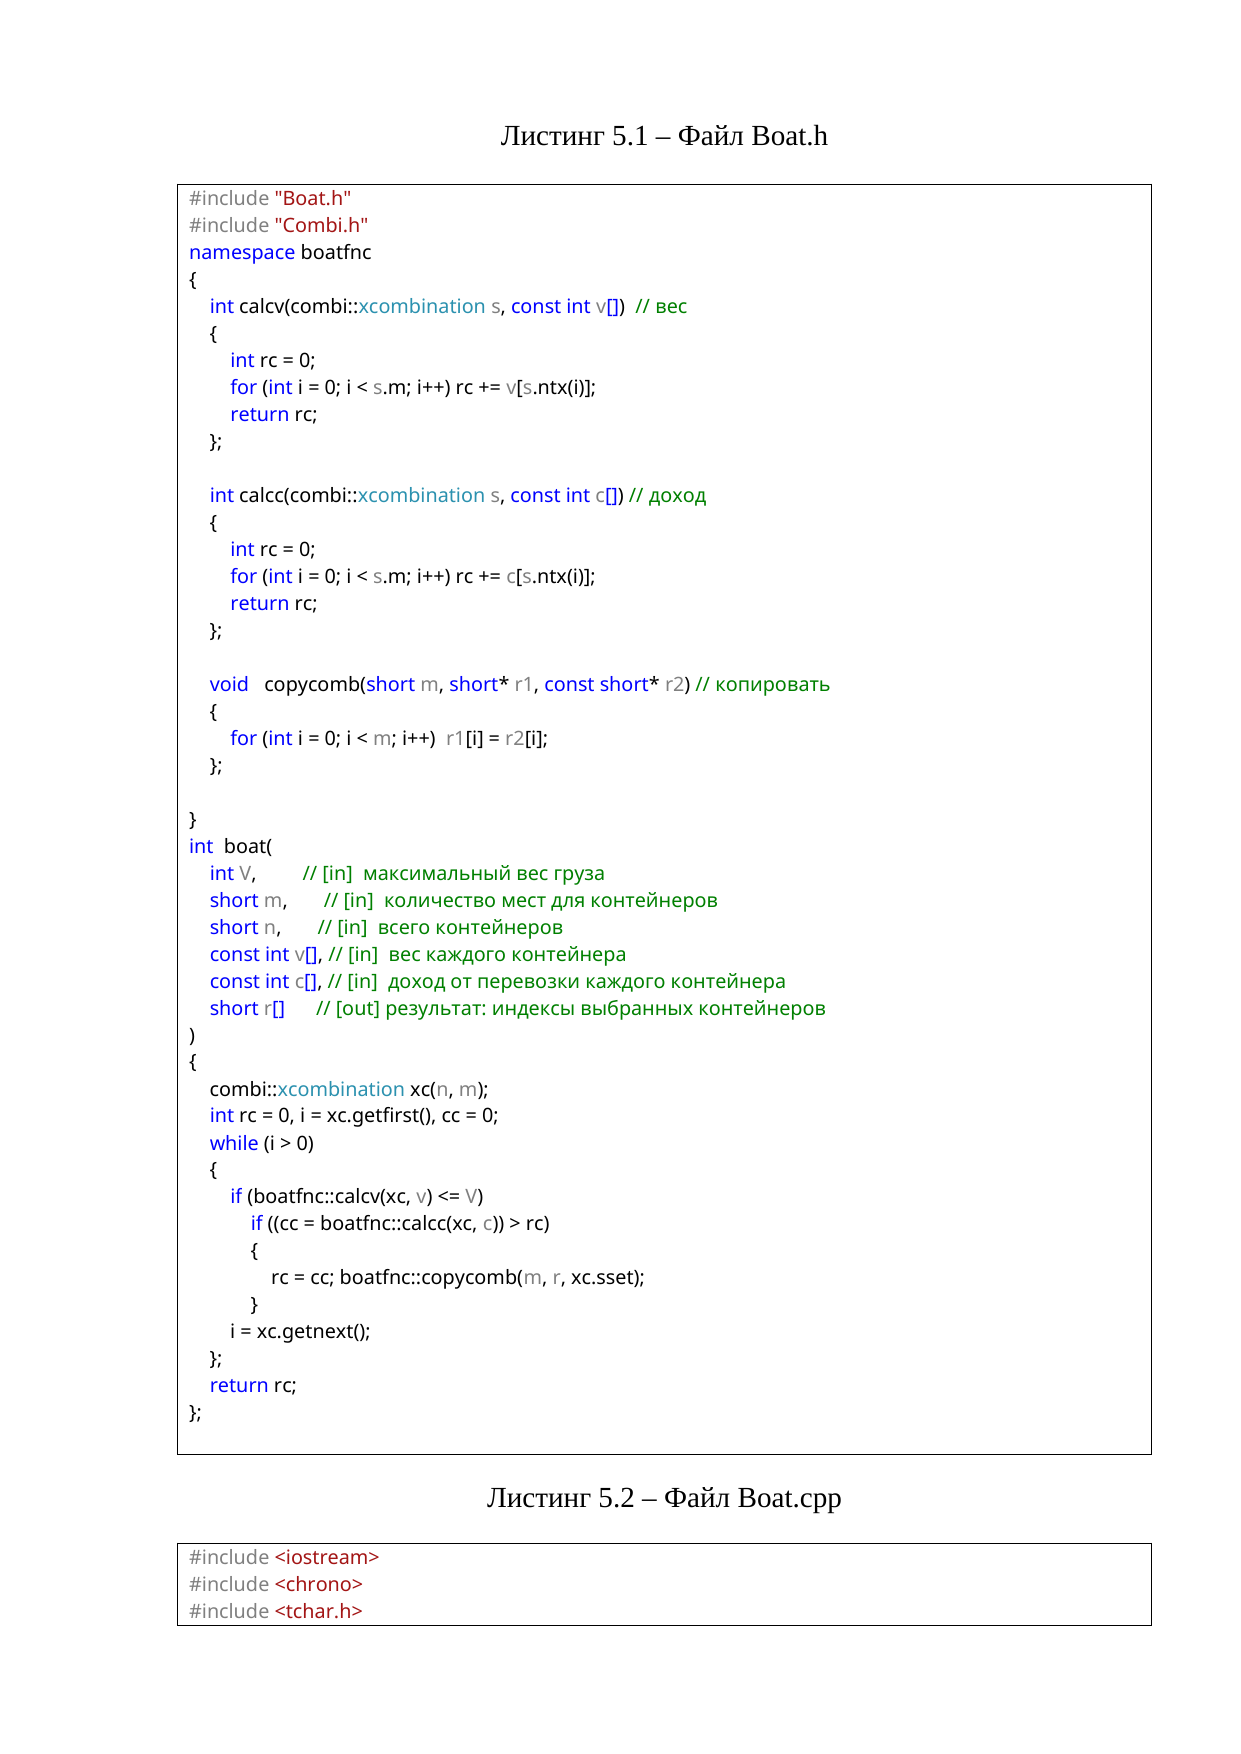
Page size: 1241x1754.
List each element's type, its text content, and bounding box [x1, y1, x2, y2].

table_header #include "Boat.h" #include "Combi.h" namespace boatfnc { int calcv(combi::xcombination s, const int v[]) // вес { int rc = 0; for (int i = 0; i < s.m; i++) rc += v[s.ntx(i)]; return rc; }; int calcc(combi::xcombination s, const int c[]) // доход { int rc = 0; for (int i = 0; i < s.m; i++) rc += c[s.ntx(i)]; return rc; }; void copycomb(short m, short* r1, const short* r2) // копировать { for (int i = 0; i < m; i++) r1[i] = r2[i]; }; } int boat( int V, // [in] максимальный вес груза short m, // [in] количество мест для контейнеров short n, // [in] всего контейнеров const int v[], // [in] вес каждого контейнера const int c[], // [in] доход от перевозки каждого контейнера short r[] // [out] результат: индексы выбранных контейнеров ) { combi::xcombination xc(n, m); int rc = 0, i = xc.getfirst(), cc = 0; while (i > 0) { if (boatfnc::calcv(xc, v) <= V) if ((cc = boatfnc::calcc(xc, c)) > rc) { rc = cc; boatfnc::copycomb(m, r, xc.sset); } i = xc.getnext(); }; return rc; }; [178, 185, 1151, 1454]
text Листинг 5.1 – Файл Boat.h [177, 118, 1152, 152]
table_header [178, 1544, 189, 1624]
text Листинг 5.2 – Файл Boat.cpp [177, 1480, 1152, 1513]
